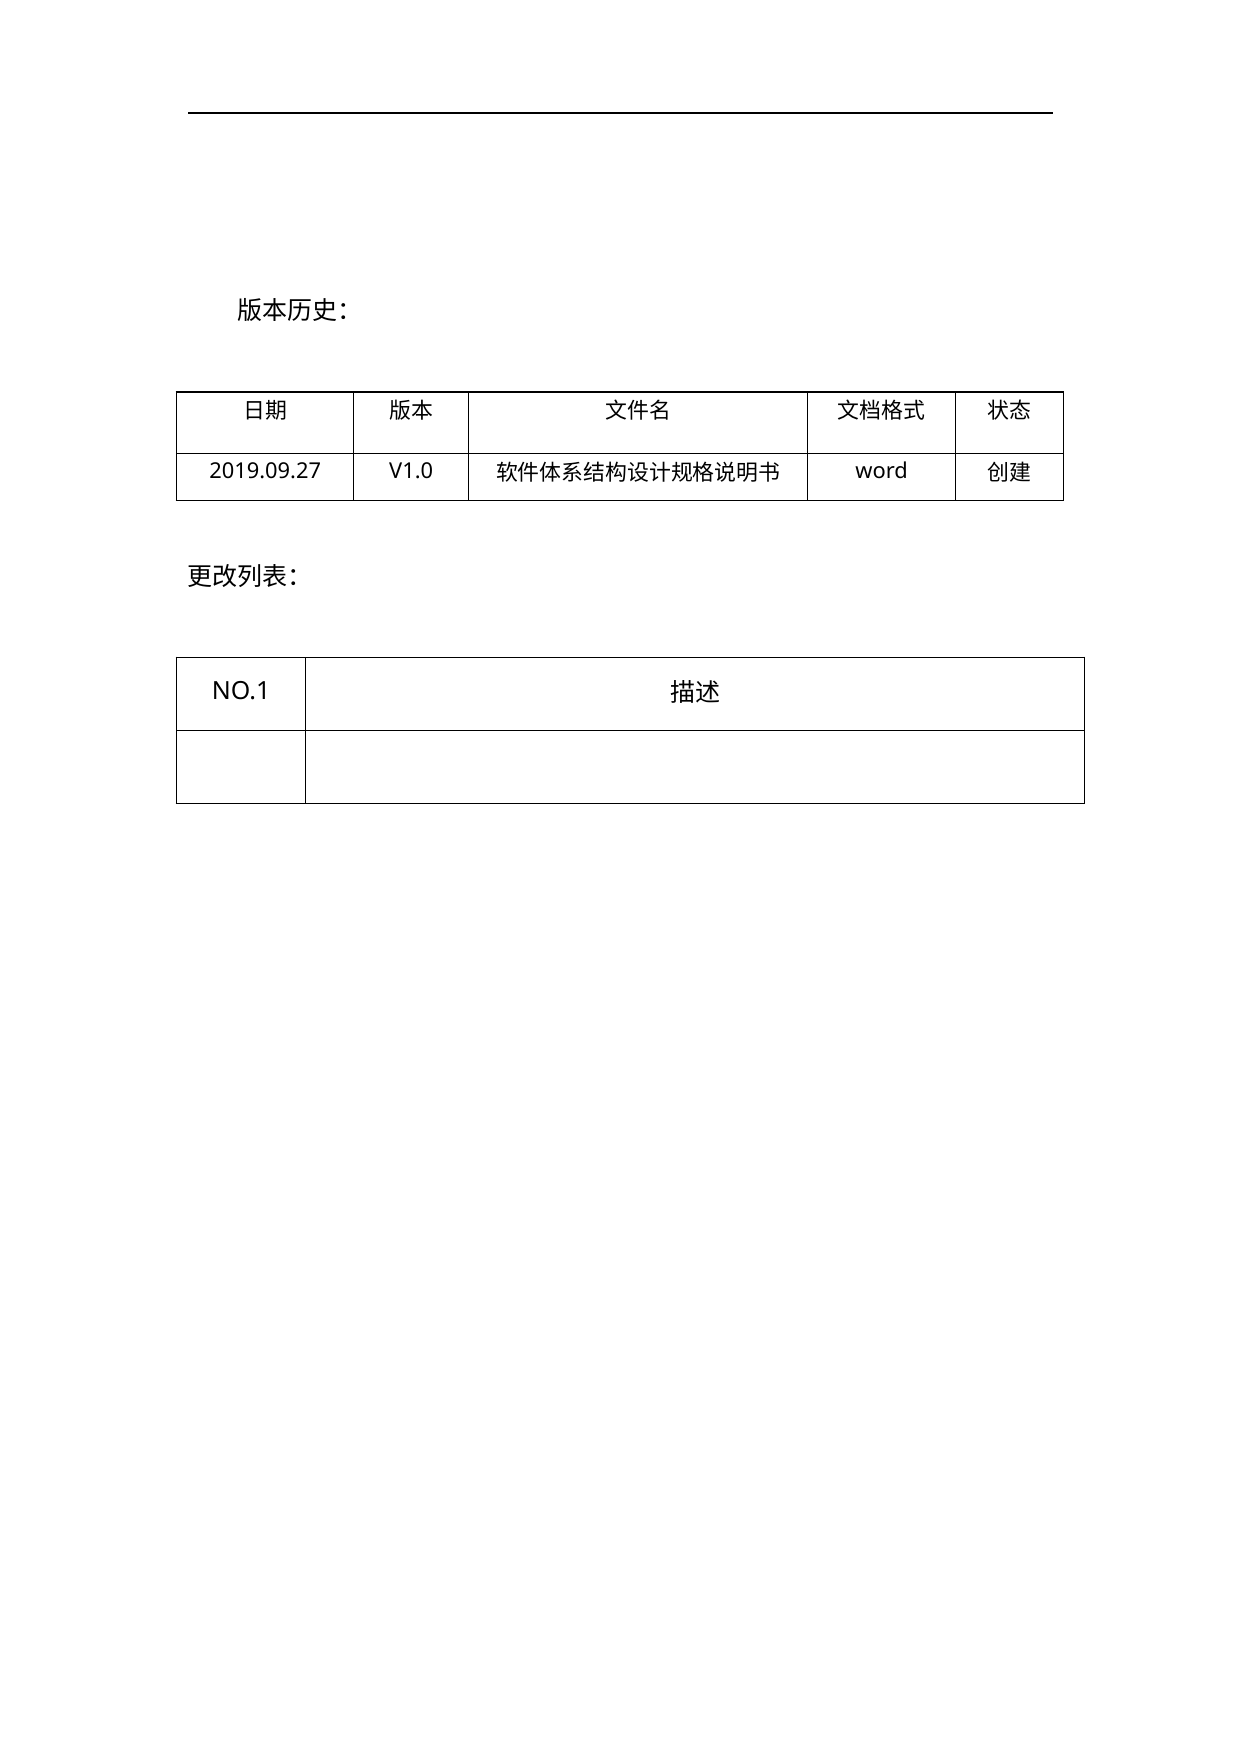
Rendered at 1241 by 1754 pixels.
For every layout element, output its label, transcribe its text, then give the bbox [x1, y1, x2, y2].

table_cell word [808, 454, 955, 499]
table_header 文档格式 [808, 393, 955, 453]
table_cell [177, 731, 305, 803]
text 更改列表： [187, 542, 1053, 607]
table_cell V1.0 [354, 454, 468, 499]
table_cell 2019.09.27 [177, 454, 353, 499]
table_header 状态 [956, 393, 1063, 453]
table_cell 创建 [956, 454, 1063, 499]
table_header 版本 [354, 393, 468, 453]
table_cell 软件体系结构设计规格说明书 [469, 454, 807, 499]
table_header 日期 [177, 393, 353, 453]
table_header 描述 [306, 658, 1084, 730]
table_header 文件名 [469, 393, 807, 453]
text 版本历史： [187, 276, 1053, 341]
table_cell [306, 731, 1084, 803]
table_header NO.1 [177, 658, 305, 730]
